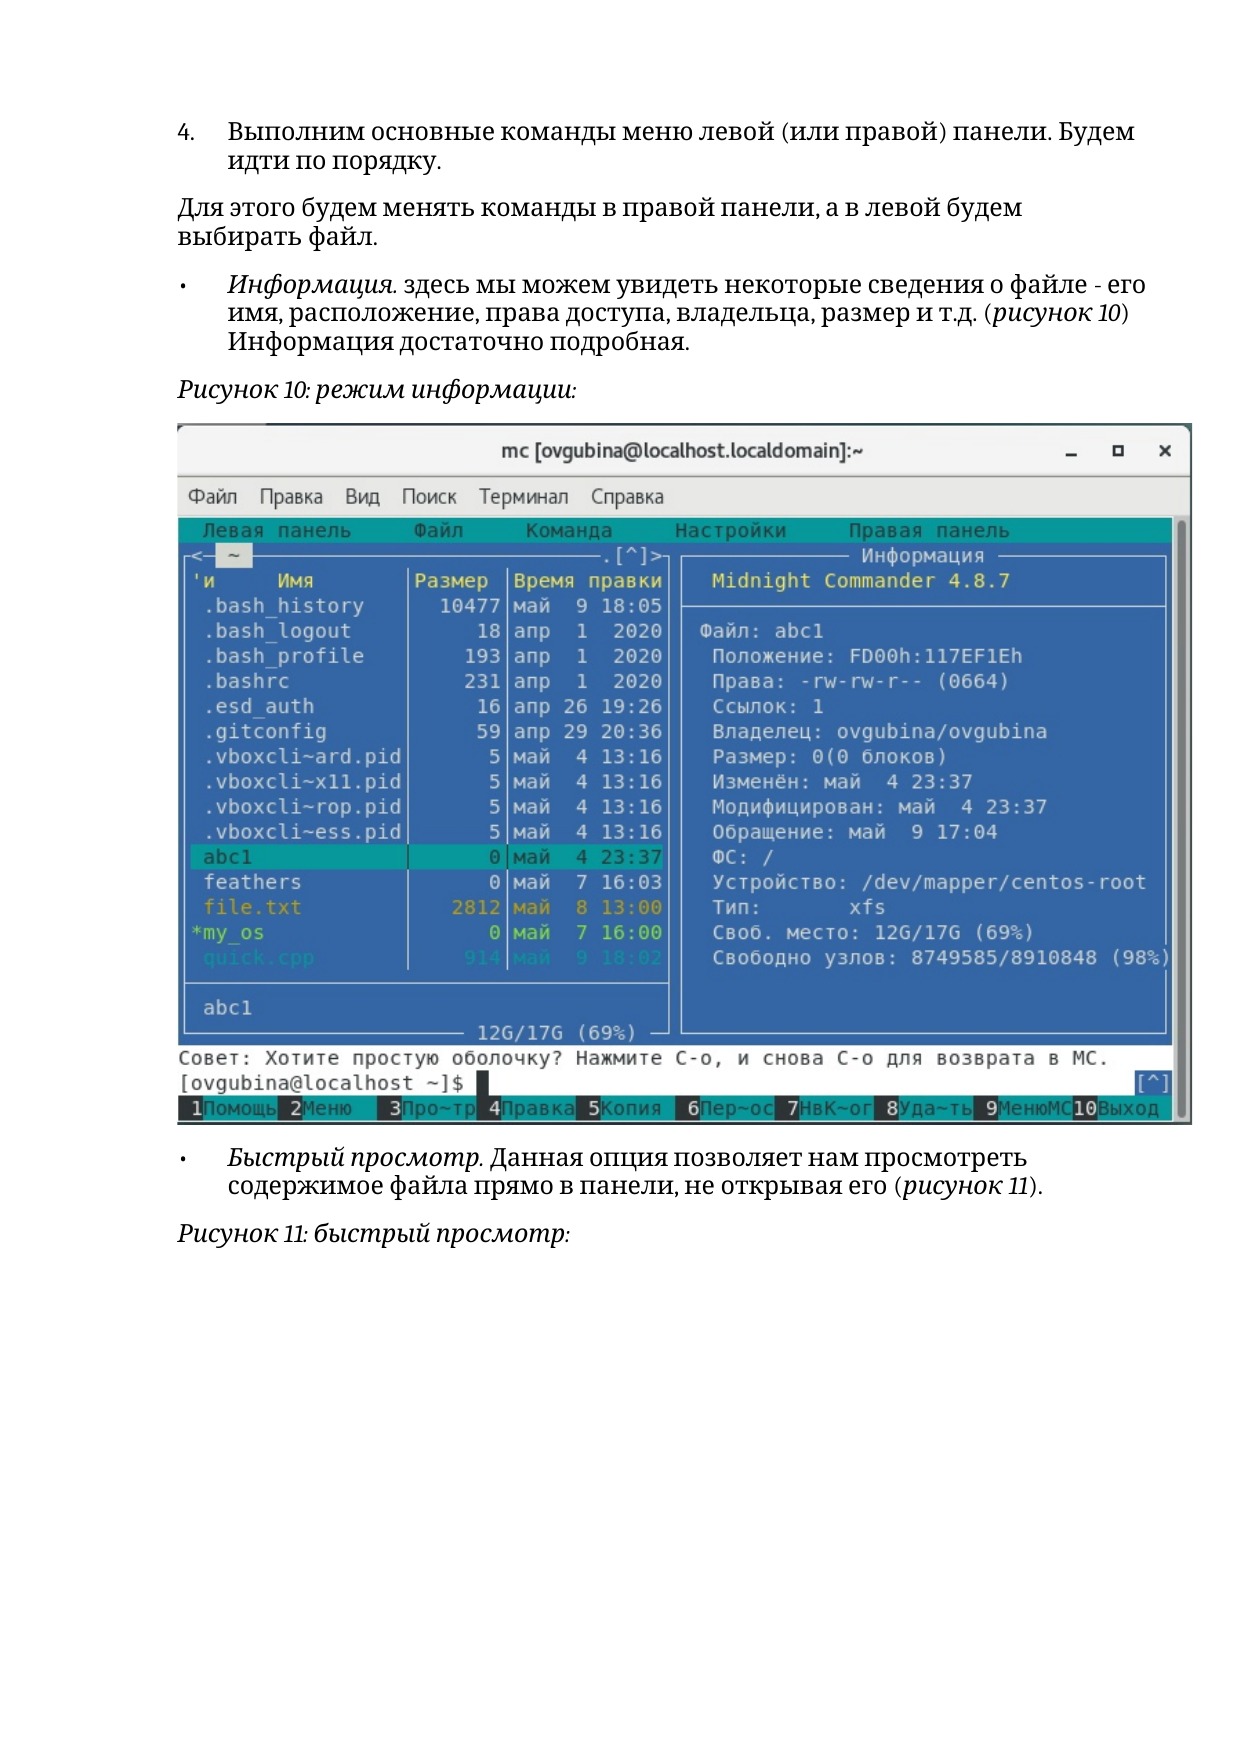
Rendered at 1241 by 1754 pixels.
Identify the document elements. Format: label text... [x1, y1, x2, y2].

text Для этого будем менять команды в правой панели, а в левой будем выбирать файл. [177, 194, 1152, 252]
text Рисунок 10: режим информации: [177, 376, 1152, 404]
picture [177, 423, 1193, 1125]
list Выполним основные команды меню левой (или правой) панели. Будем идти по порядку. [177, 118, 1152, 176]
list Быстрый просмотр. Данная опция позволяет нам просмотреть содержимое файла прямо в панели, не открывая его (рисунок 11). [177, 1143, 1152, 1201]
list Информация. здесь мы можем увидеть некоторые сведения о файле - его имя, расположение, права доступа, владельца, размер и т.д. (рисунок 10) Информация достаточно подробная. [177, 271, 1152, 357]
text Рисунок 11: быстрый просмотр: [177, 1220, 1152, 1248]
